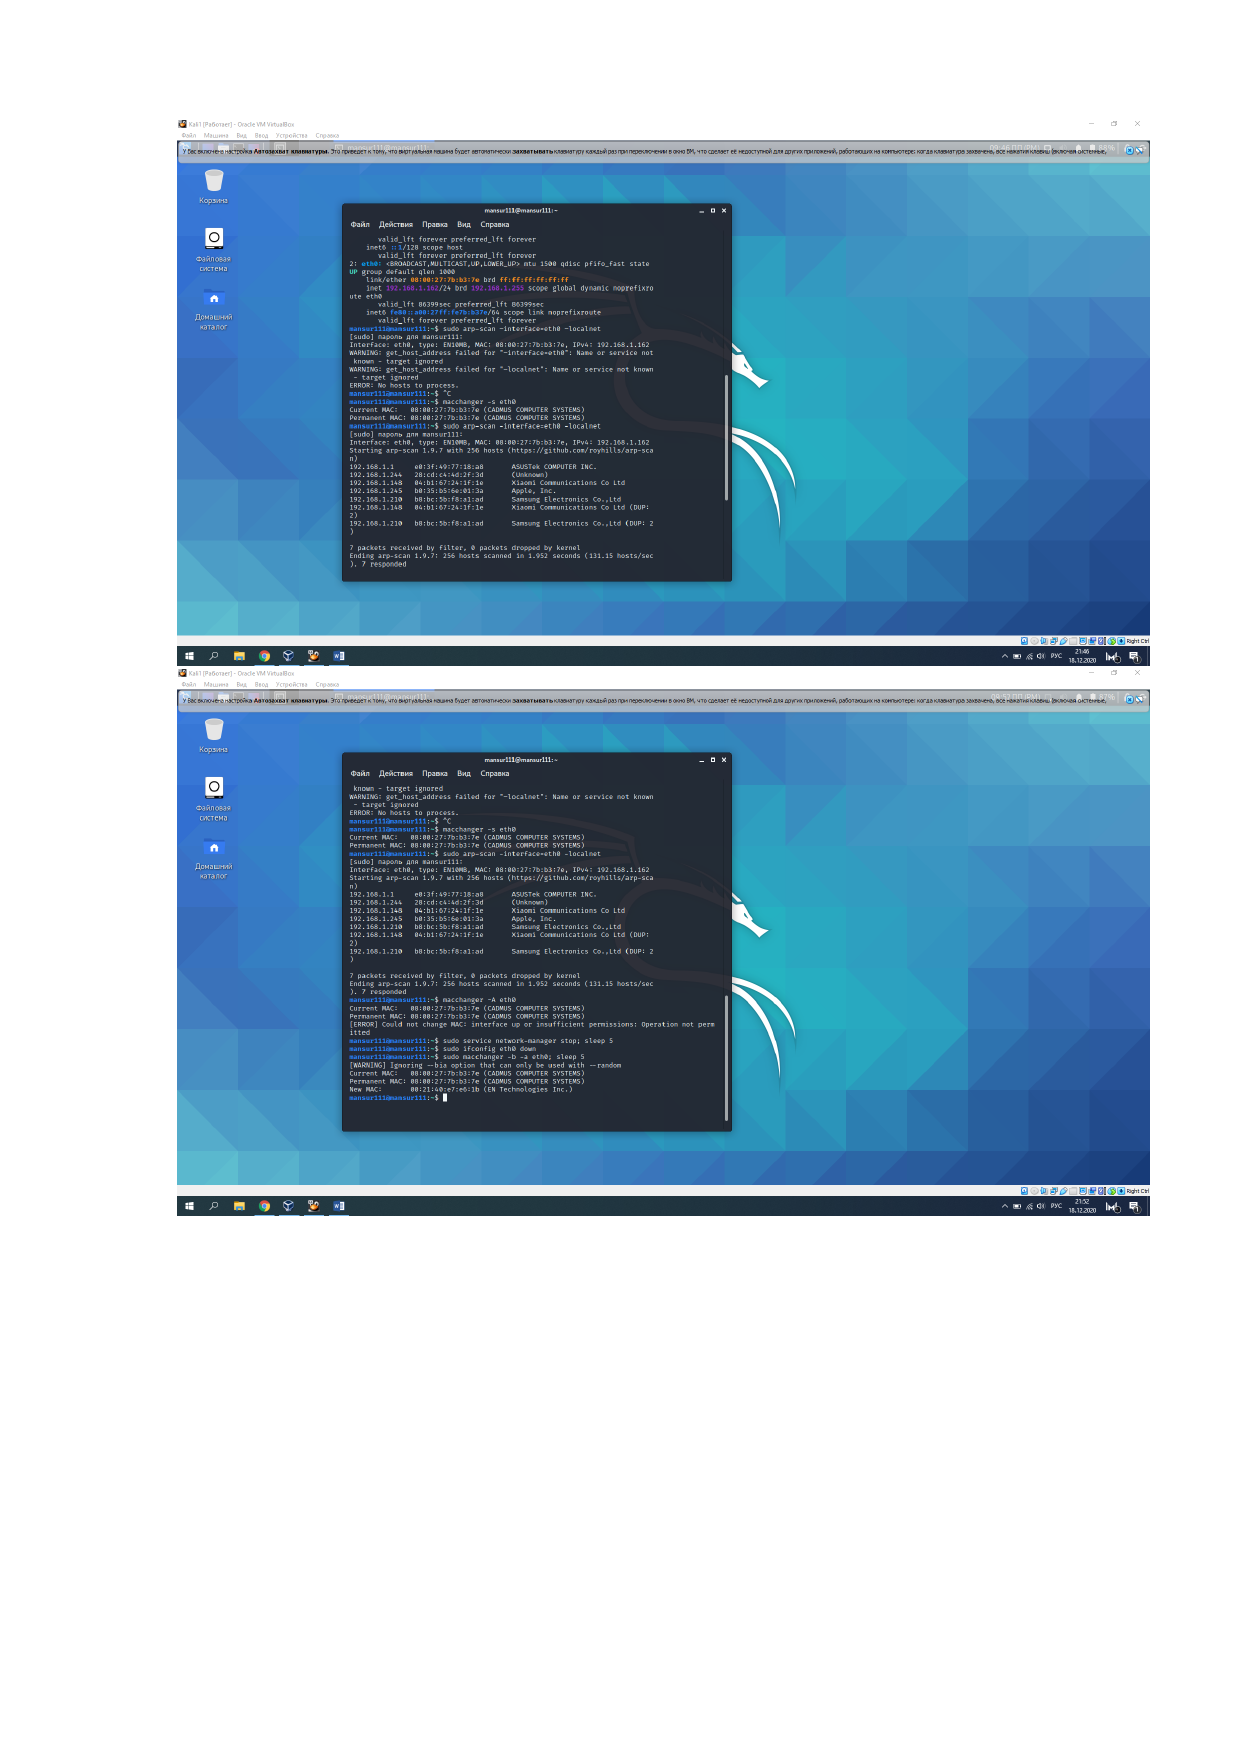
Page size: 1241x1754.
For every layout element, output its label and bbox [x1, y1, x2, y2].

picture [177, 118, 1150, 666]
picture [177, 667, 1150, 1216]
